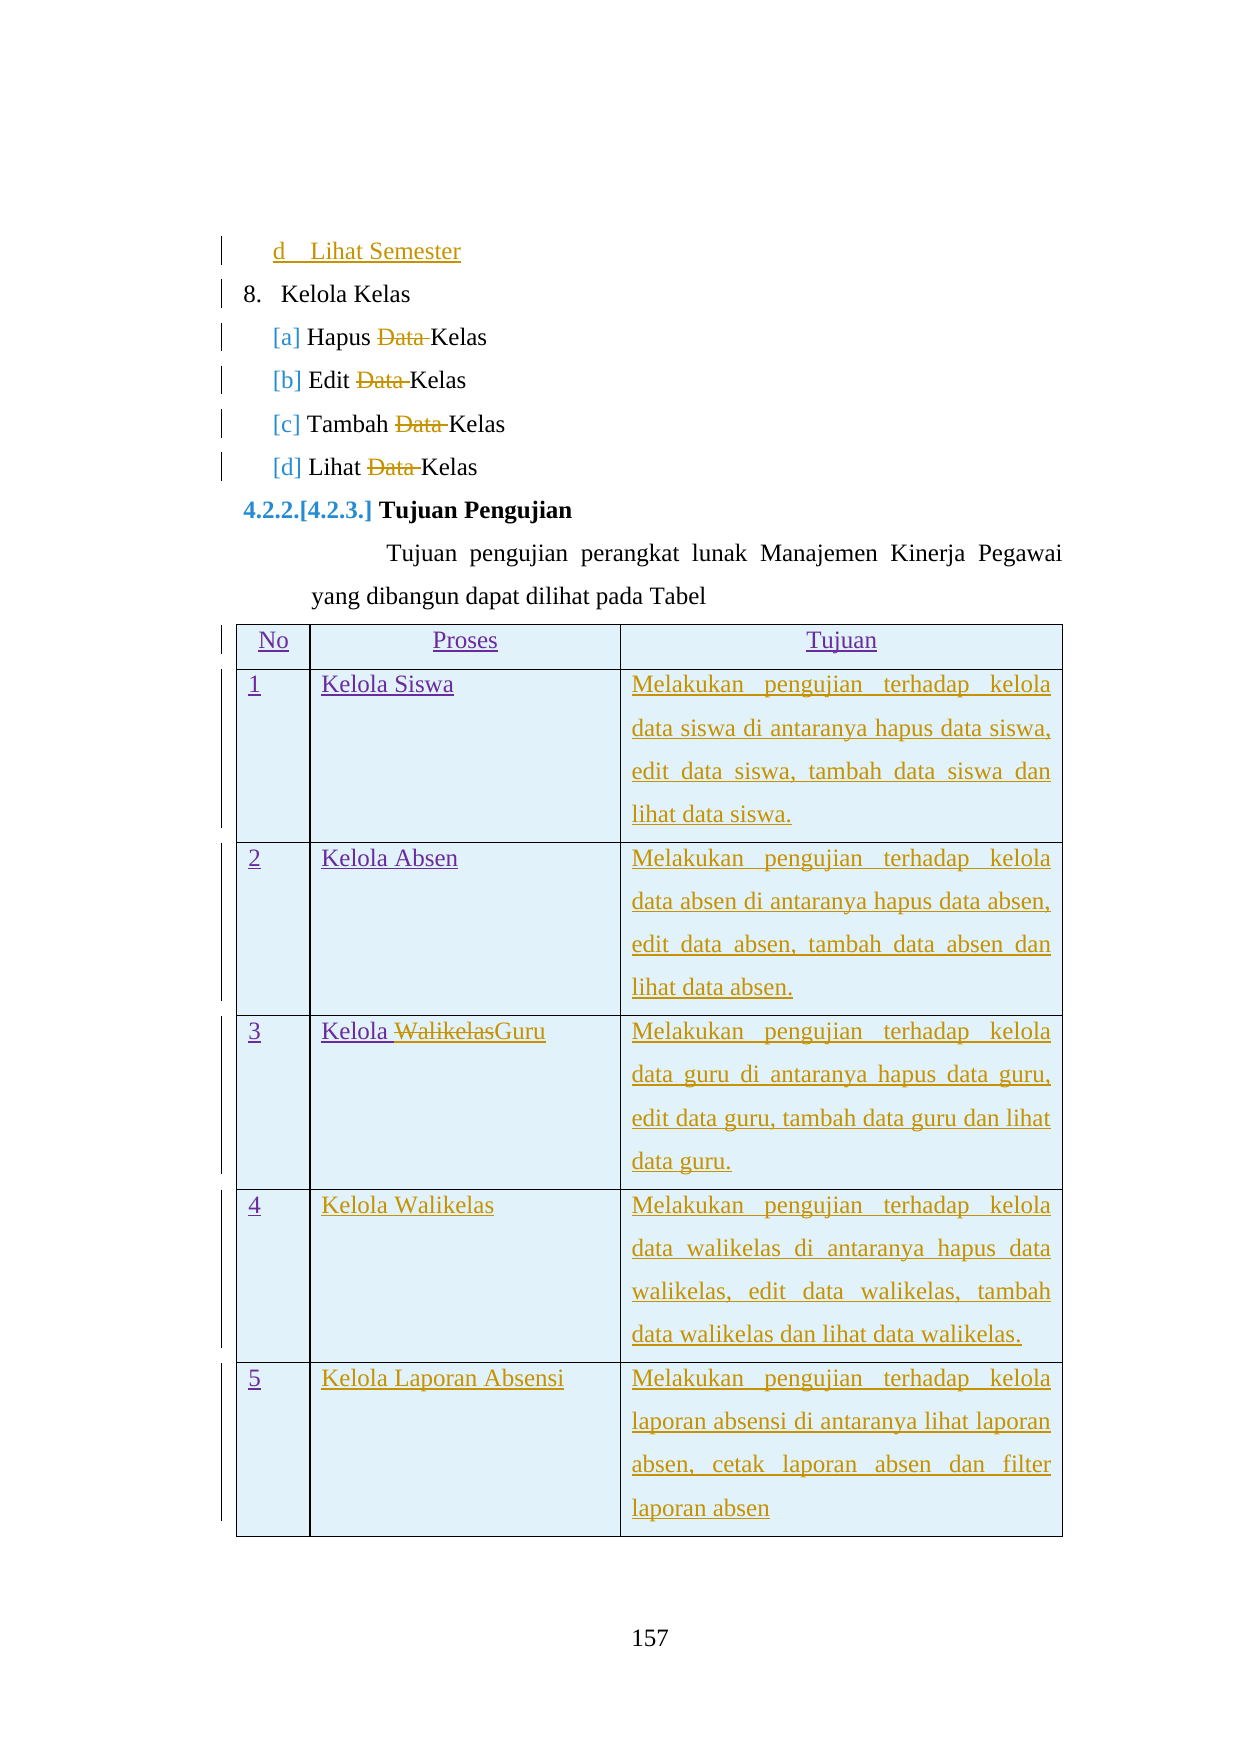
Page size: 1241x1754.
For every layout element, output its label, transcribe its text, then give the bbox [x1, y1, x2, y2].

text Tujuan pengujian perangkat lunak Manajemen Kinerja Pegawai yang dibangun dapat dilihat pada Tabel [311, 538, 1063, 610]
list Edit Kelas [273, 366, 1063, 394]
list Kelola Kelas [243, 279, 1063, 308]
subtitle Tujuan Pengujian [243, 495, 1063, 524]
list Hapus Kelas [273, 322, 1063, 351]
list Lihat Kelas [273, 452, 1063, 481]
list Tambah Kelas [273, 409, 1063, 437]
